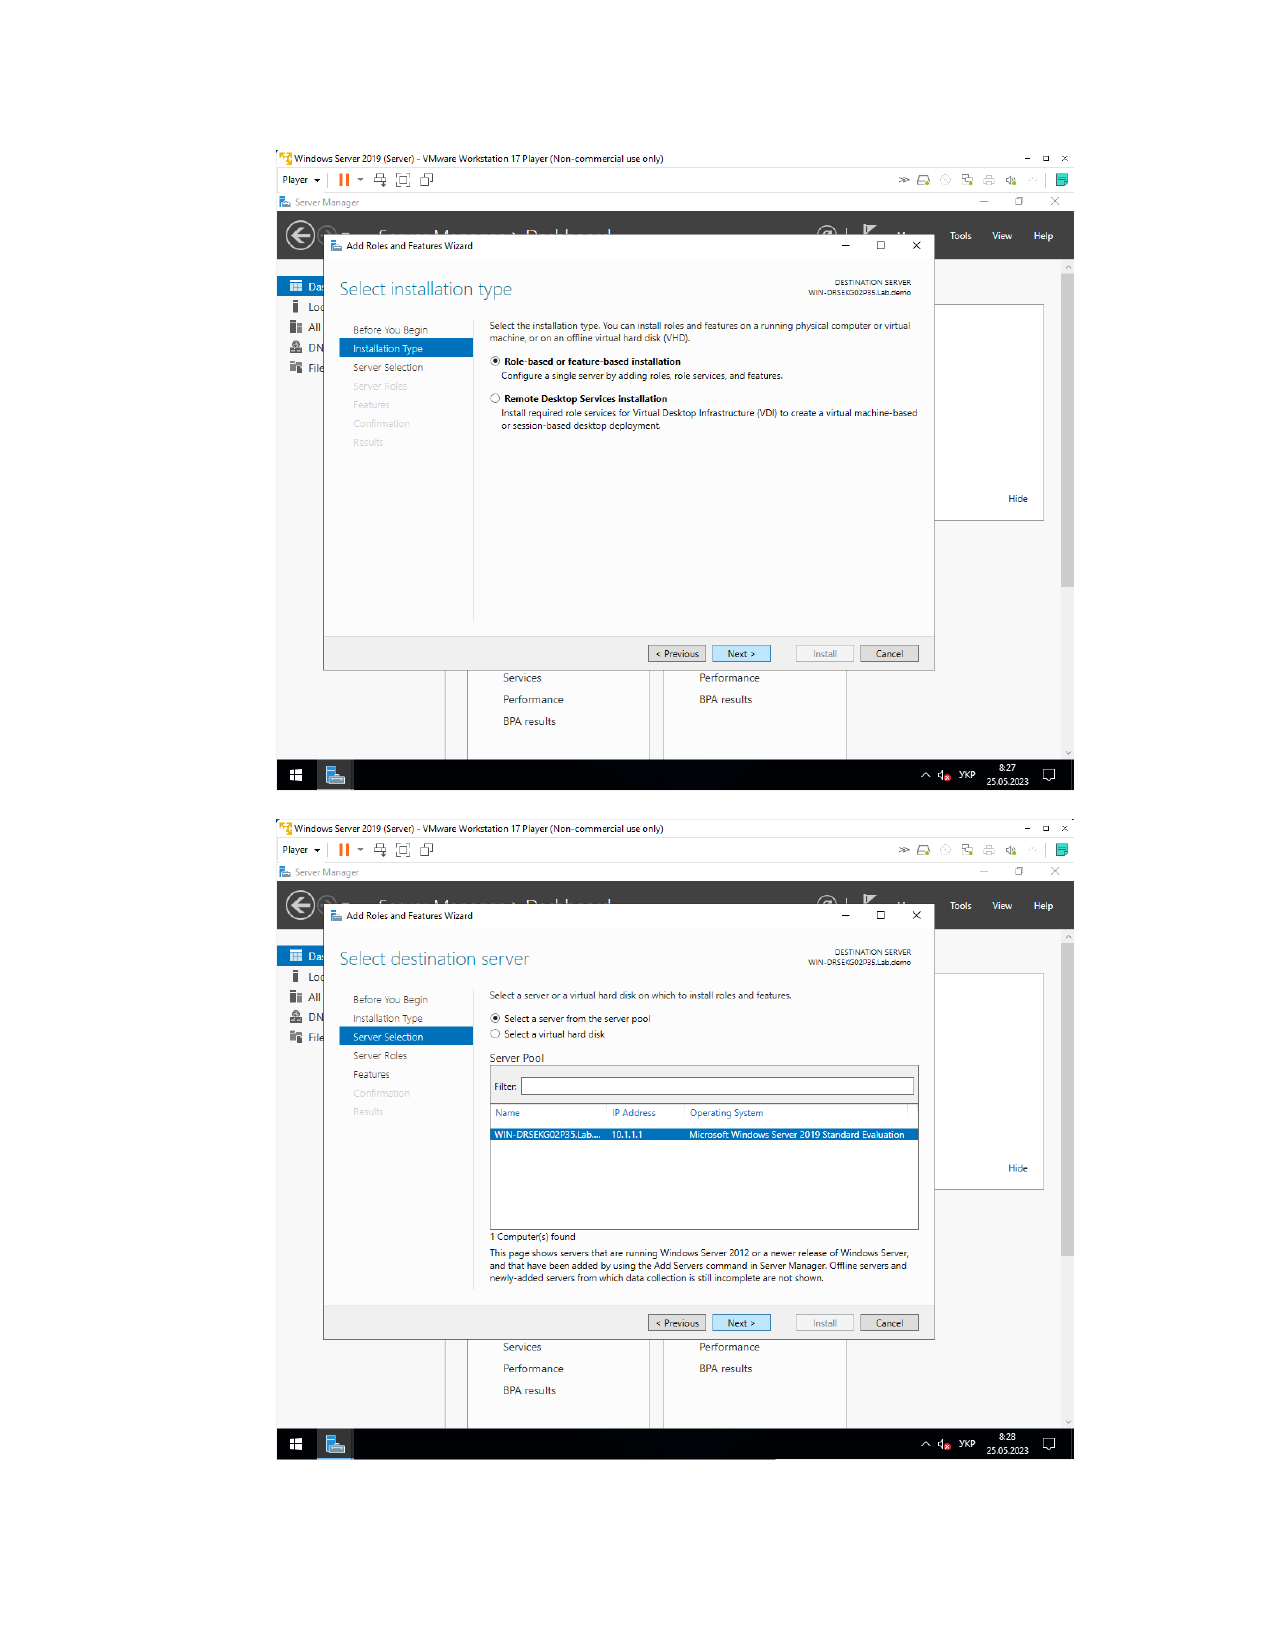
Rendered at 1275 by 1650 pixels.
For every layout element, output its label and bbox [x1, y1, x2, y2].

picture [276, 150, 1074, 791]
picture [276, 819, 1074, 1460]
